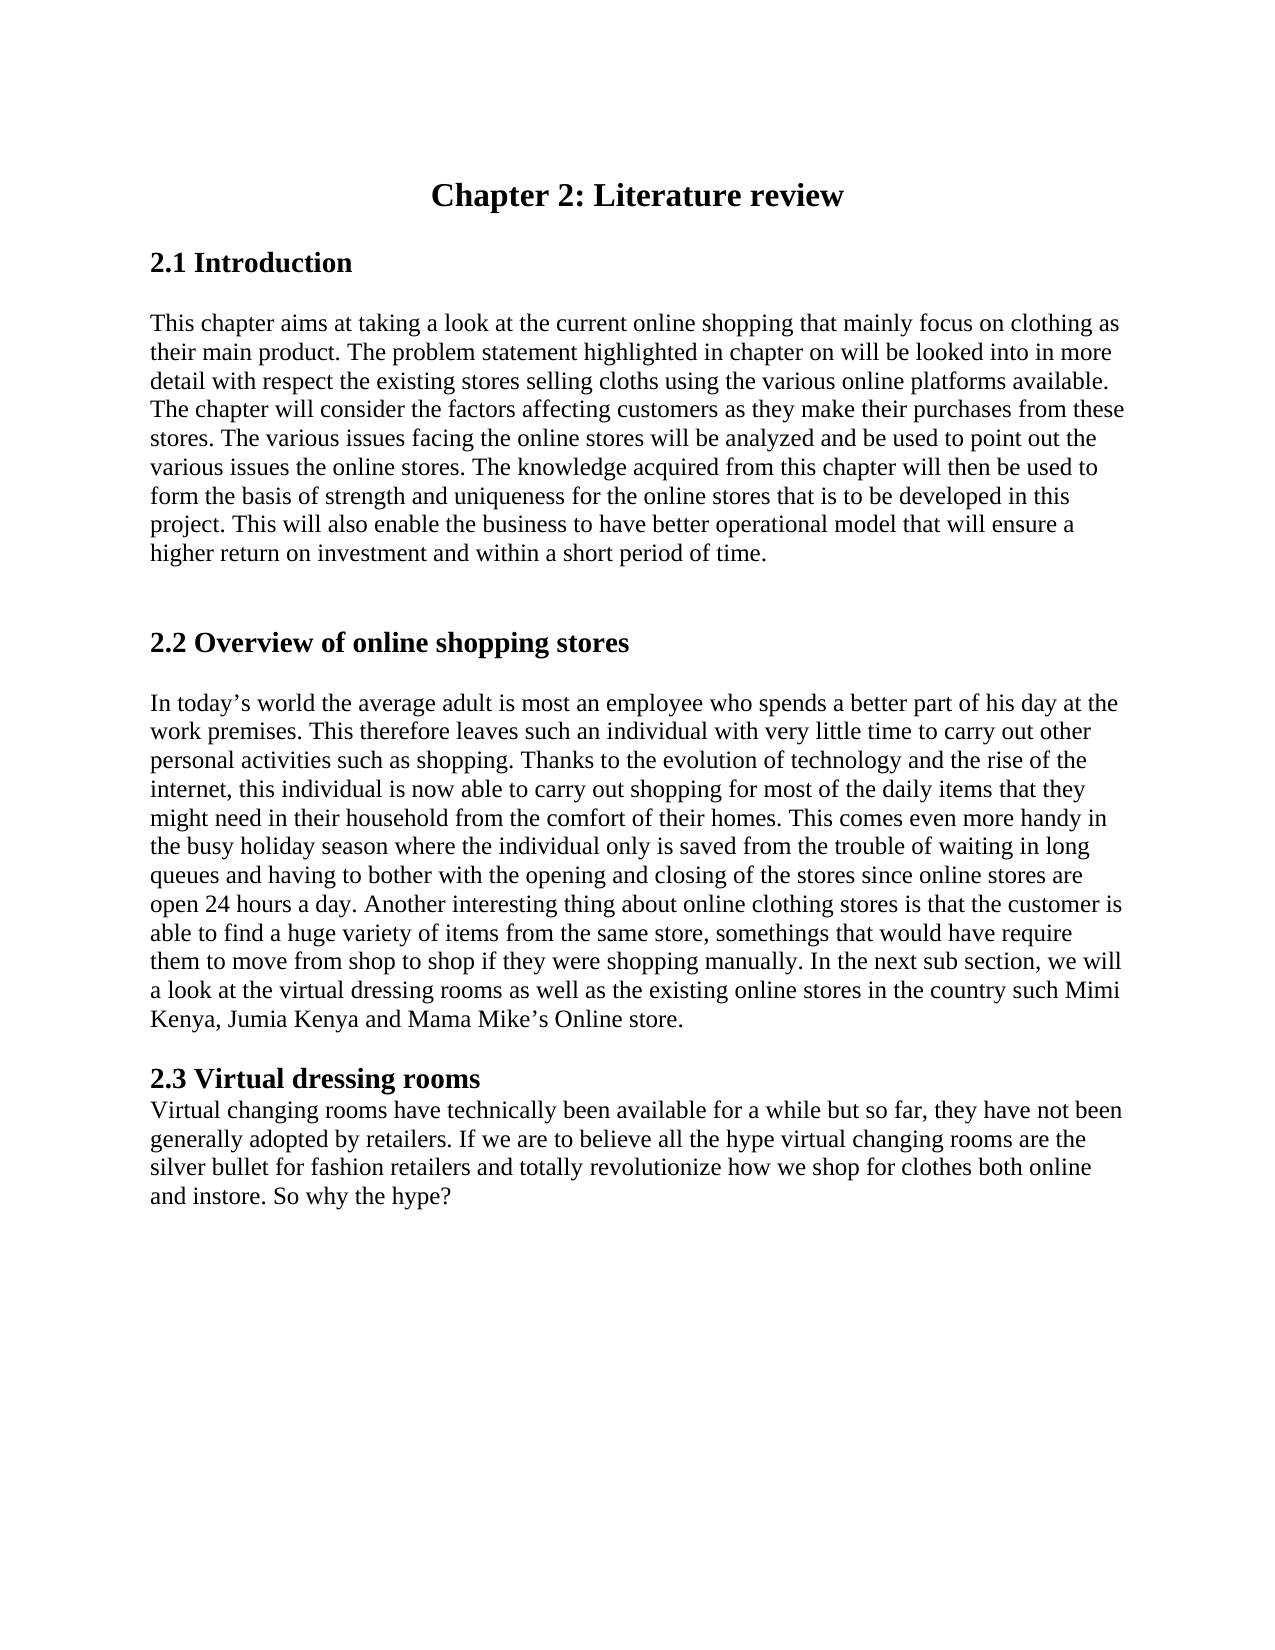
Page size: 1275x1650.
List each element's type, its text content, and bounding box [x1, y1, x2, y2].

subtitle 2.1 Introduction [150, 246, 1125, 279]
text This chapter aims at taking a look at the current online shopping that mainly focus on clothing as their main product. The problem statement highlighted in chapter on will be looked into in more detail with respect the existing stores selling cloths using the various online platforms available. The chapter will consider the factors affecting customers as they make their purchases from these stores. The various issues facing the online stores will be analyzed and be used to point out the various issues the online stores. The knowledge acquired from this chapter will then be used to form the basis of strength and uniqueness for the online stores that is to be developed in this project. This will also enable the business to have better operational model that will ensure a higher return on investment and within a short period of time. [150, 308, 1125, 567]
subtitle 2.2 Overview of online shopping stores [150, 625, 1125, 658]
text Virtual changing rooms have technically been available for a while but so far, they have not been generally adopted by retailers. If we are to believe all the hype virtual changing rooms are the silver bullet for fashion retailers and totally revolutionize how we shop for clothes both online and instore. So why the hype? [150, 1095, 1125, 1267]
subtitle Chapter 2: Literature review [150, 175, 1125, 213]
text 2.3 Virtual dressing rooms [150, 1061, 1125, 1095]
text In today’s world the average adult is most an employee who spends a better part of his day at the work premises. This therefore leaves such an individual with very little time to carry out other personal activities such as shopping. Thanks to the evolution of technology and the rise of the internet, this individual is now able to carry out shopping for most of the daily items that they might need in their household from the comfort of their homes. This comes even more handy in the busy holiday season where the individual only is saved from the trouble of waiting in long queues and having to bother with the opening and closing of the stores since online stores are open 24 hours a day. Another interesting thing about online clothing stores is that the customer is able to find a huge variety of items from the same store, somethings that would have require them to move from shop to shop if they were shopping manually. In the next sub section, we will a look at the virtual dressing rooms as well as the existing online stores in the country such Mimi Kenya, Jumia Kenya and Mama Mike’s Online store. [150, 688, 1125, 1033]
